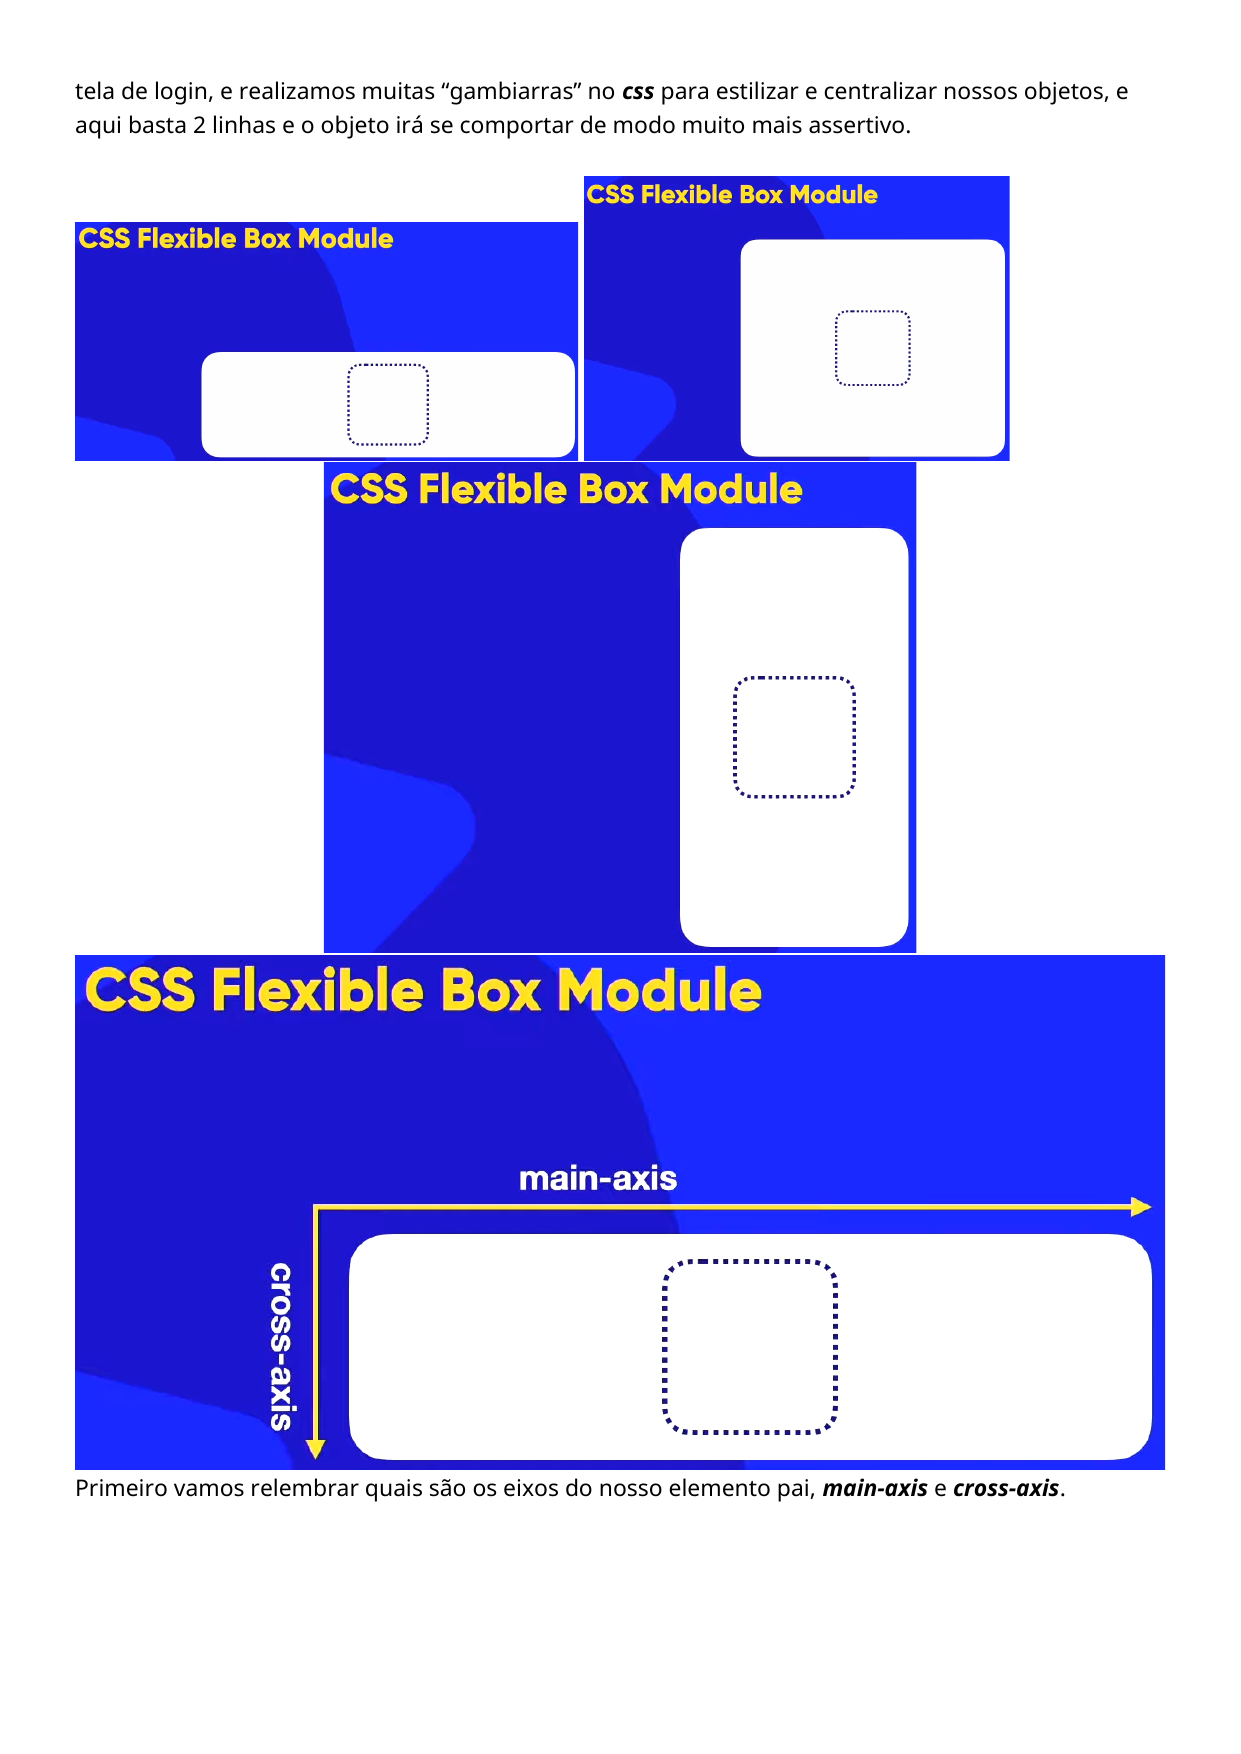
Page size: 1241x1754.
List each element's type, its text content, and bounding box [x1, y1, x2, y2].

picture [75, 955, 1166, 1470]
picture [75, 222, 579, 461]
picture [323, 462, 917, 953]
text Primeiro vamos relembrar quais são os eixos do nosso elemento pai, main-axis e cross-axis. [75, 1472, 1165, 1503]
picture [584, 176, 1010, 461]
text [75, 75, 1165, 140]
